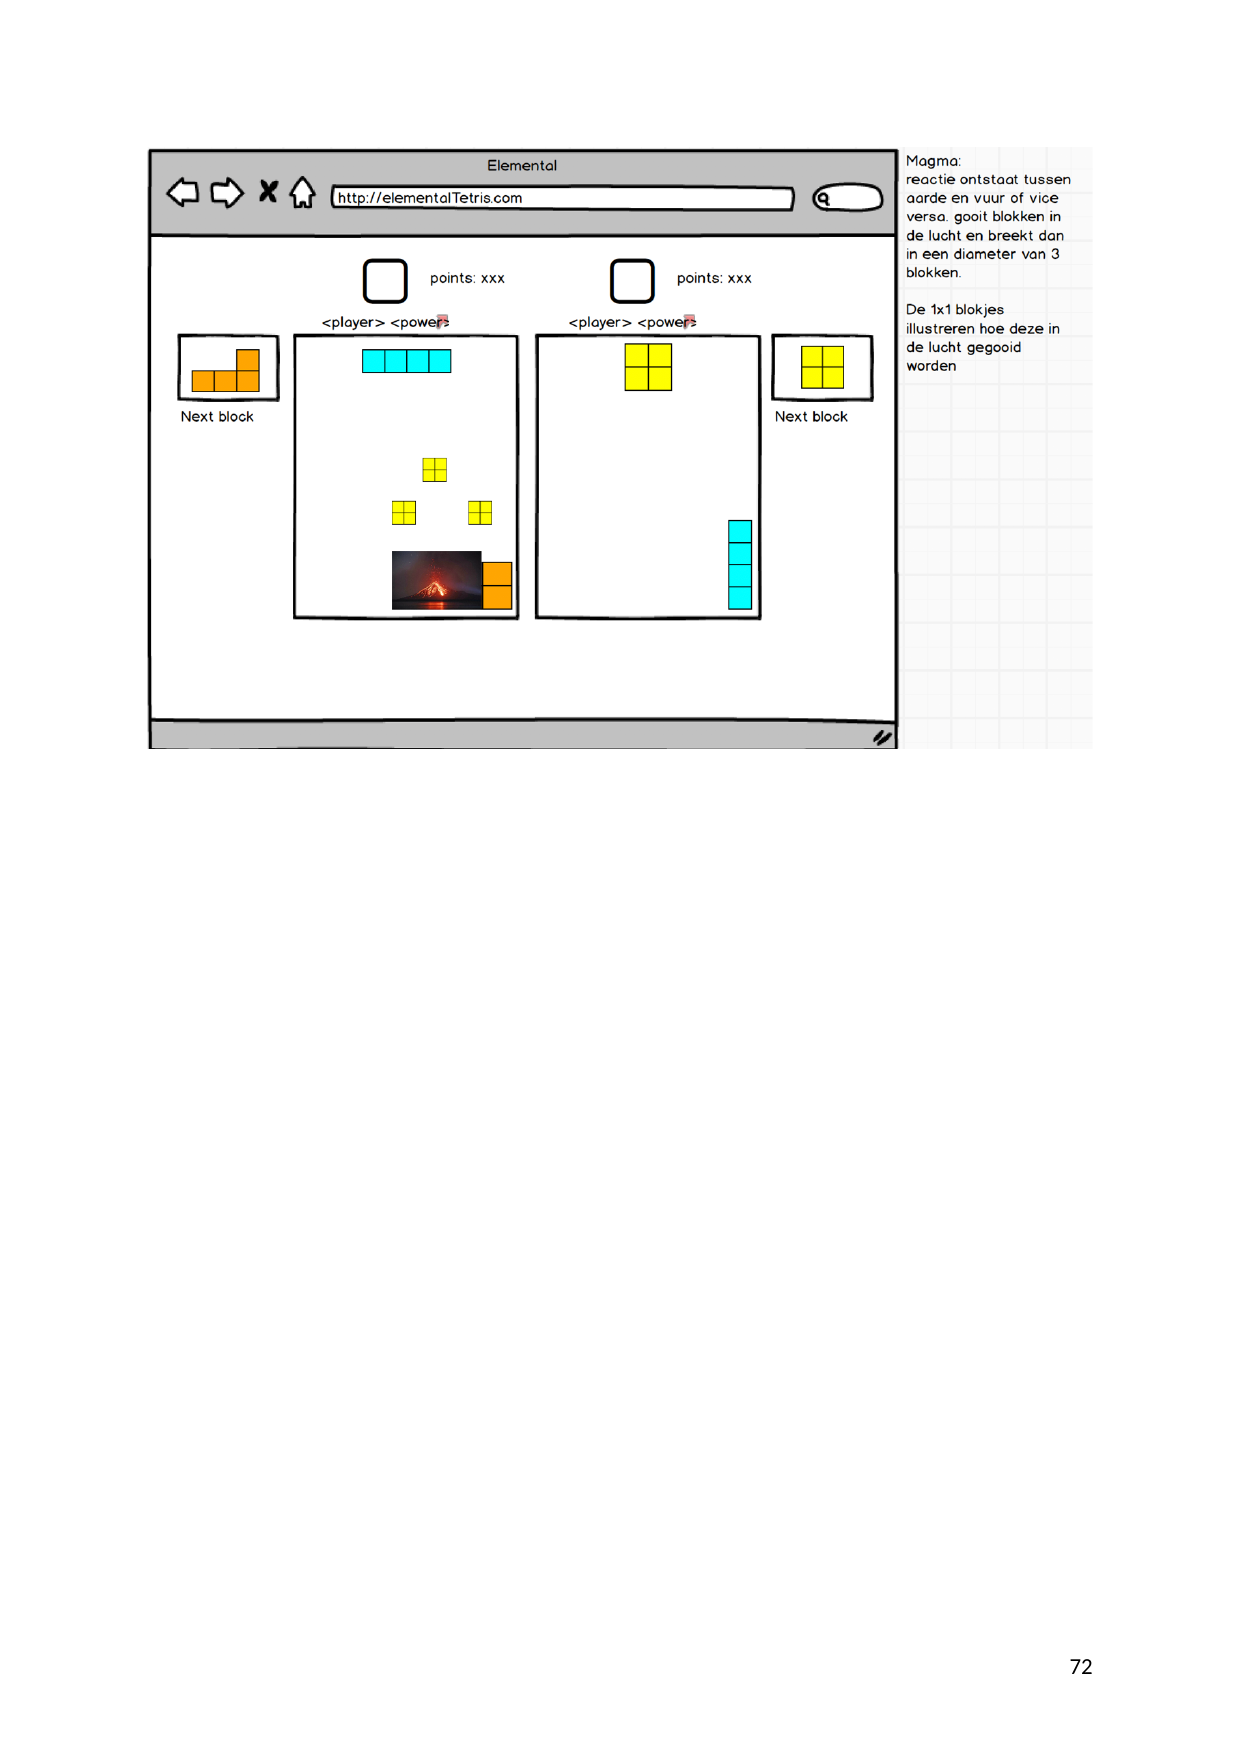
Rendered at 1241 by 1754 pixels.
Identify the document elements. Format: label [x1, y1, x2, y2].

picture [147, 147, 1093, 749]
